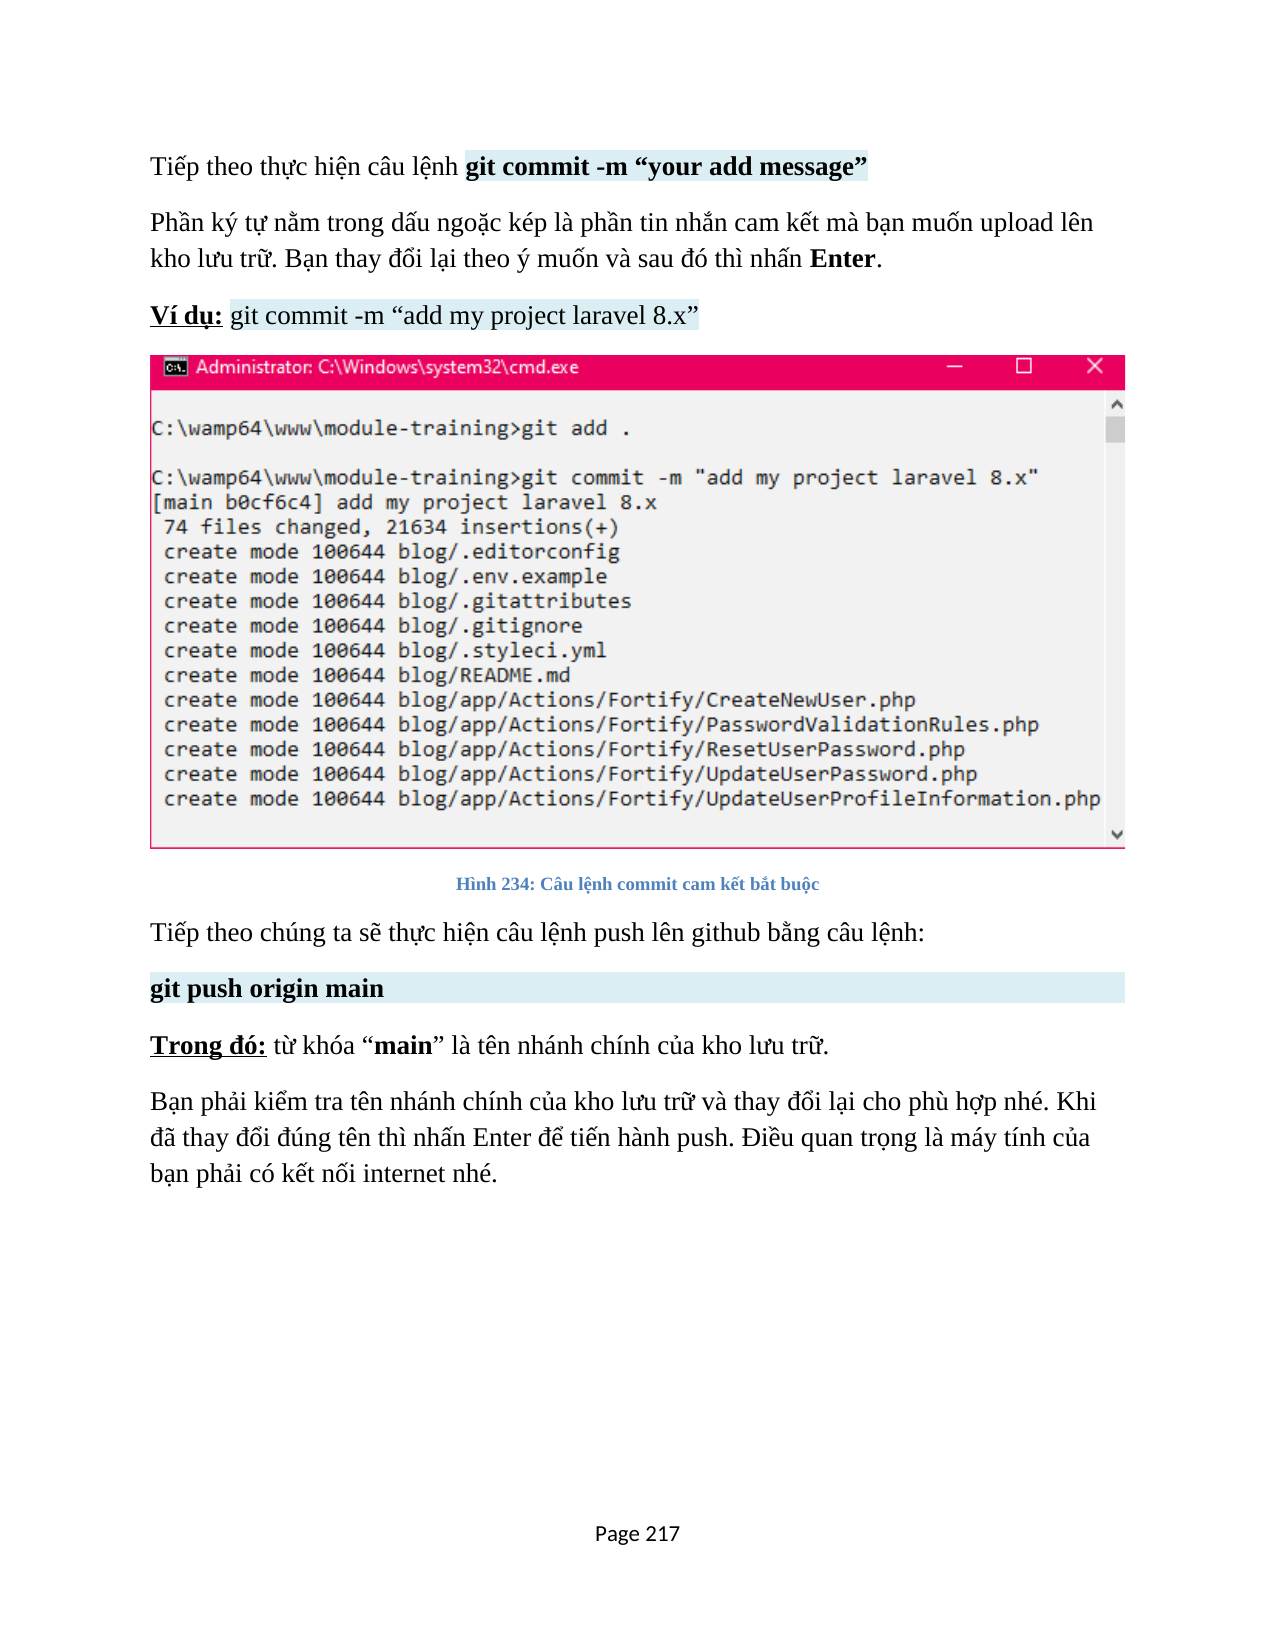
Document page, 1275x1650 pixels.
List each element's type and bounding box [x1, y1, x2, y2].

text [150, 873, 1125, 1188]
picture [150, 355, 1125, 849]
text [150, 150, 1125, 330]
